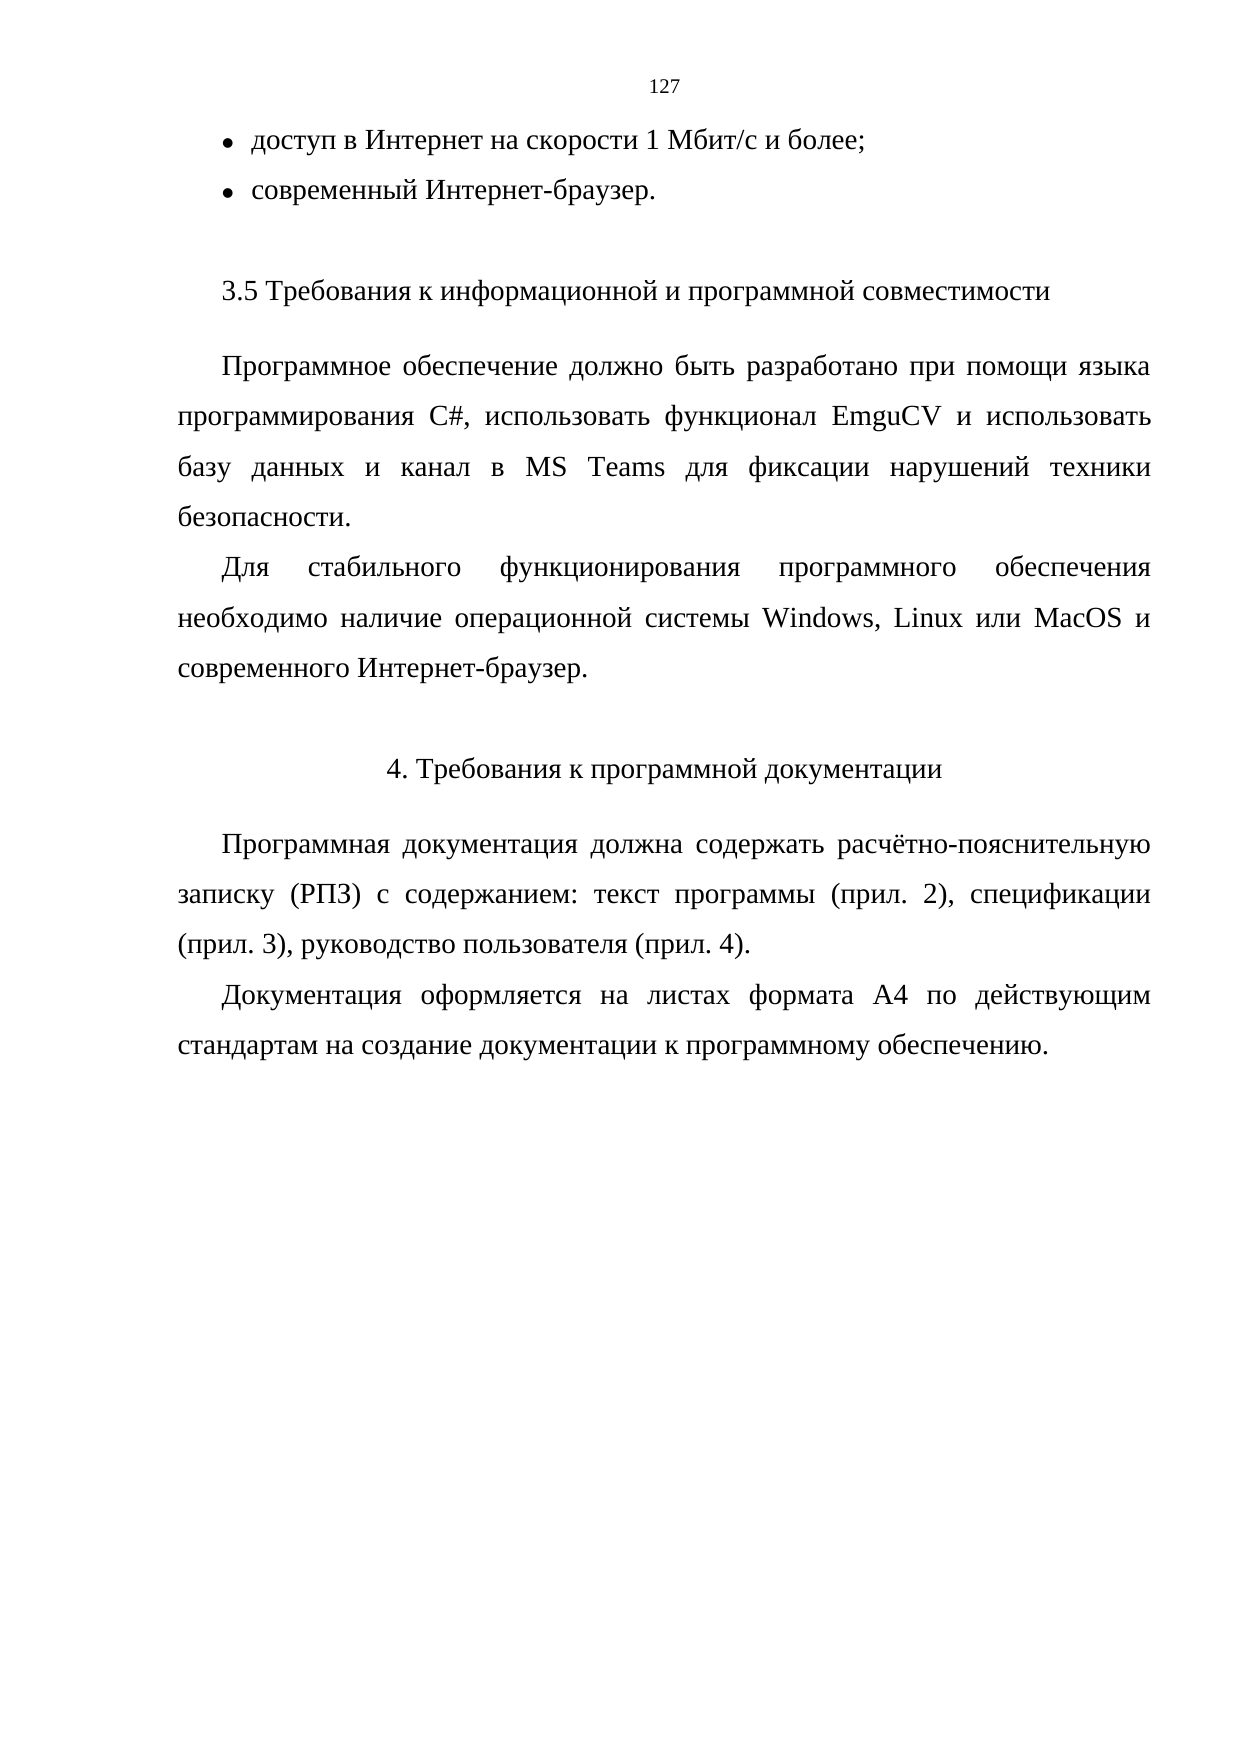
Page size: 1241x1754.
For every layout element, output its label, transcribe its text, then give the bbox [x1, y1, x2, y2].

text 3.5 Требования к информационной и программной совместимости [177, 273, 1152, 306]
text Программная документация должна содержать расчётно-пояснительную записку (РПЗ) с содержанием: текст программы (прил. 2), спецификации (прил. 3), руководство пользователя (прил. 4). [177, 826, 1152, 960]
text доступ в Интернет на скорости 1 Мбит/с и более; [177, 122, 1152, 156]
text современный Интернет-браузер. [177, 172, 1152, 206]
text Для стабильного функционирования программного обеспечения необходимо наличие операционной системы Windows, Linux или MacOS и современного Интернет-браузер. [177, 549, 1152, 684]
text 4. Требования к программной документации [177, 751, 1152, 784]
text Документация оформляется на листах формата А4 по действующим стандартам на создание документации к программному обеспечению. [177, 977, 1152, 1061]
text Программное обеспечение должно быть разработано при помощи языка программирования C#, использовать функционал EmguCV и использовать базу данных и канал в MS Teams для фиксации нарушений техники безопасности. [177, 348, 1152, 533]
